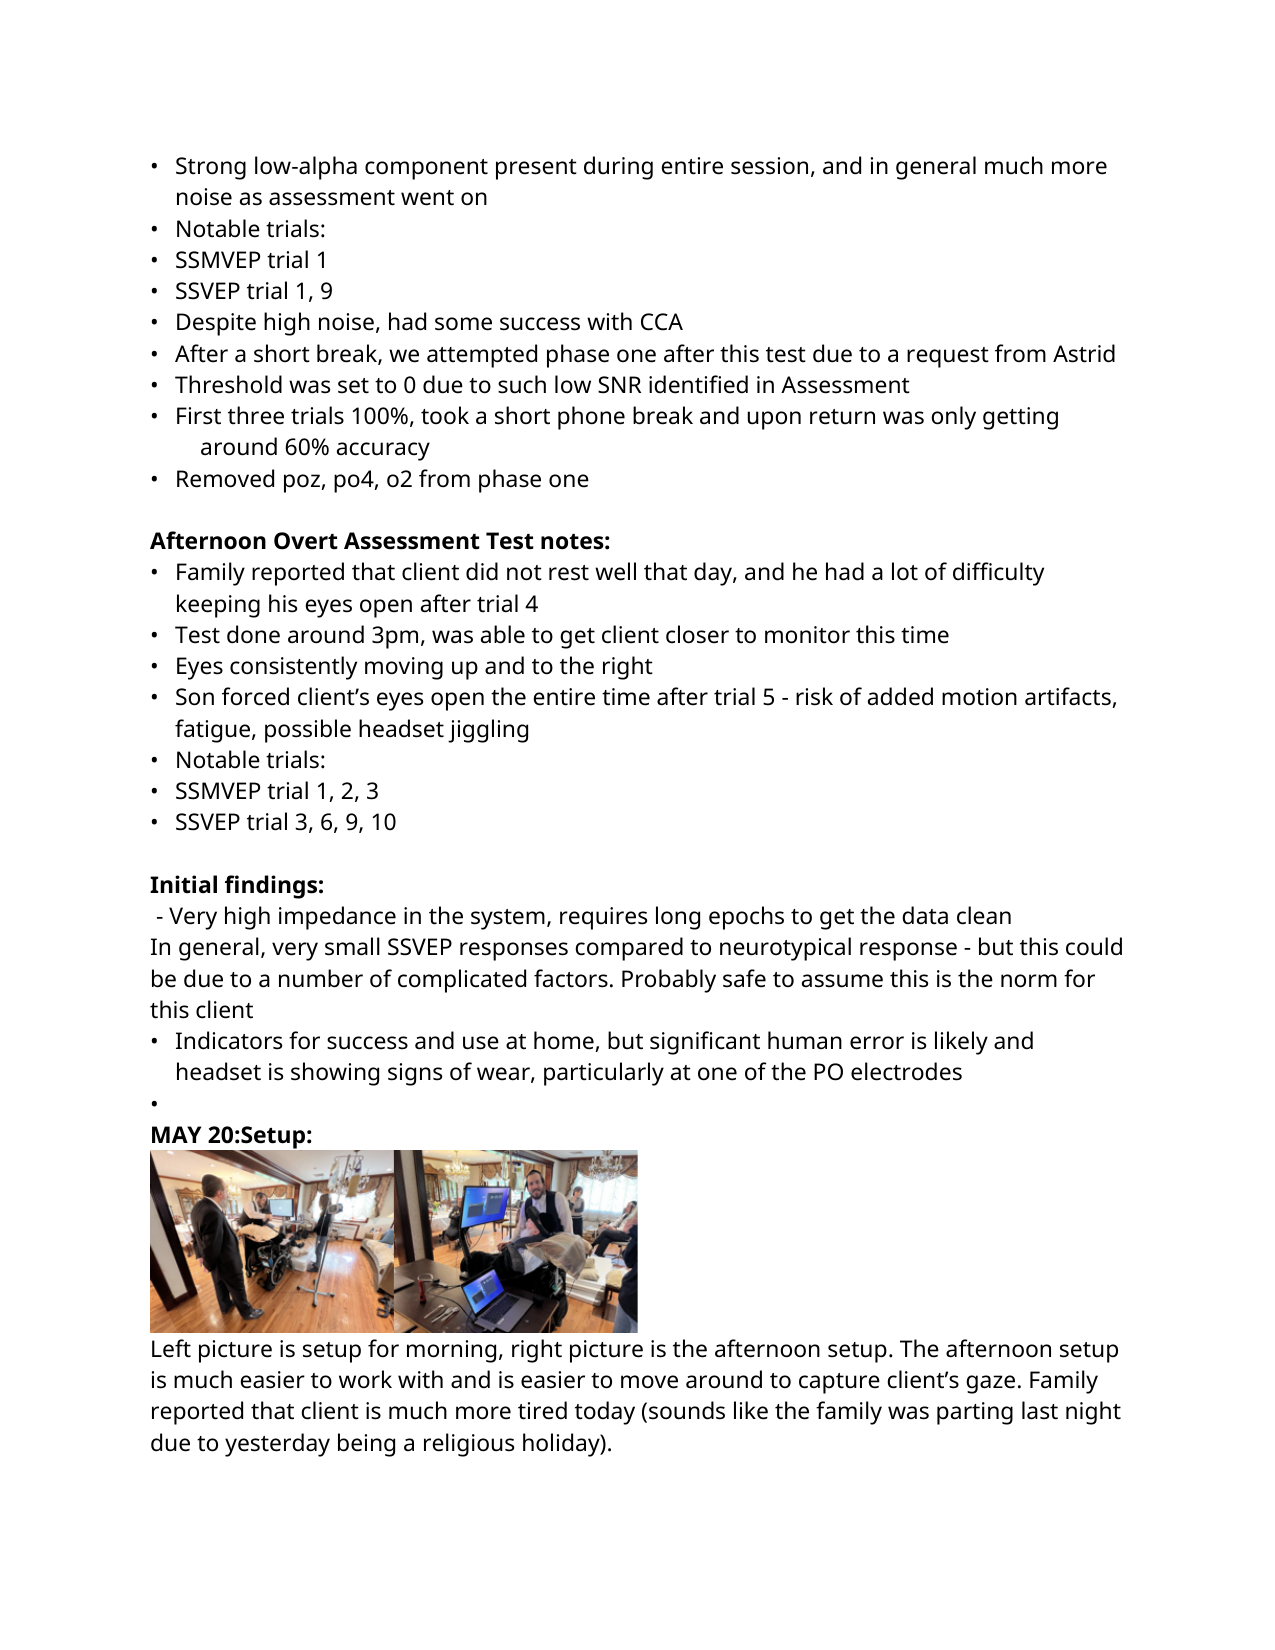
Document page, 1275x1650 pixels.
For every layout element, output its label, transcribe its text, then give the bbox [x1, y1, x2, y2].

list Test done around 3pm, was able to get client closer to monitor this time [150, 619, 1125, 650]
list Despite high noise, had some success with CCA [150, 306, 1125, 337]
list Removed poz, po4, o2 from phase one [150, 462, 1125, 494]
list Strong low-alpha component present during entire session, and in general much more noise as assessment went on [150, 150, 1125, 212]
list SSVEP trial 1, 9 [150, 275, 1125, 306]
text - Very high impedance in the system, requires long epochs to get the data clean [150, 900, 1125, 931]
list SSMVEP trial 1, 2, 3 [150, 775, 1125, 806]
list Notable trials: [150, 212, 1125, 244]
list First three trials 100%, took a short phone break and upon return was only getting around 60% accuracy [150, 400, 1125, 462]
text Left picture is setup for morning, right picture is the afternoon setup. The afternoon setup is much easier to work with and is easier to move around to capture client’s gaze. Family reported that client is much more tired today (sounds like the family was parting last night due to yesterday being a religious holiday). [150, 1333, 1125, 1458]
list Threshold was set to 0 due to such low SNR identified in Assessment [150, 369, 1125, 400]
list SSVEP trial 3, 6, 9, 10 [150, 806, 1125, 837]
list Indicators for success and use at home, but significant human error is likely and headset is showing signs of wear, particularly at one of the PO electrodes [150, 1025, 1125, 1087]
text In general, very small SSVEP responses compared to neurotypical response - but this could be due to a number of complicated factors. Probably safe to assume this is the norm for this client [150, 931, 1125, 1025]
text Initial findings: [150, 869, 1125, 900]
list After a short break, we attempted phase one after this test due to a request from Astrid [150, 337, 1125, 369]
list SSMVEP trial 1 [150, 244, 1125, 275]
list Notable trials: [150, 744, 1125, 775]
list Family reported that client did not rest well that day, and he had a lot of difficulty keeping his eyes open after trial 4 [150, 556, 1125, 619]
text Afternoon Overt Assessment Test notes: [150, 525, 1125, 556]
text MAY 20: Setup: [150, 1119, 1125, 1150]
picture [150, 1150, 638, 1333]
list Son forced client’s eyes open the entire time after trial 5 - risk of added motion artifacts, fatigue, possible headset jiggling [150, 681, 1125, 744]
list Eyes consistently moving up and to the right [150, 650, 1125, 681]
